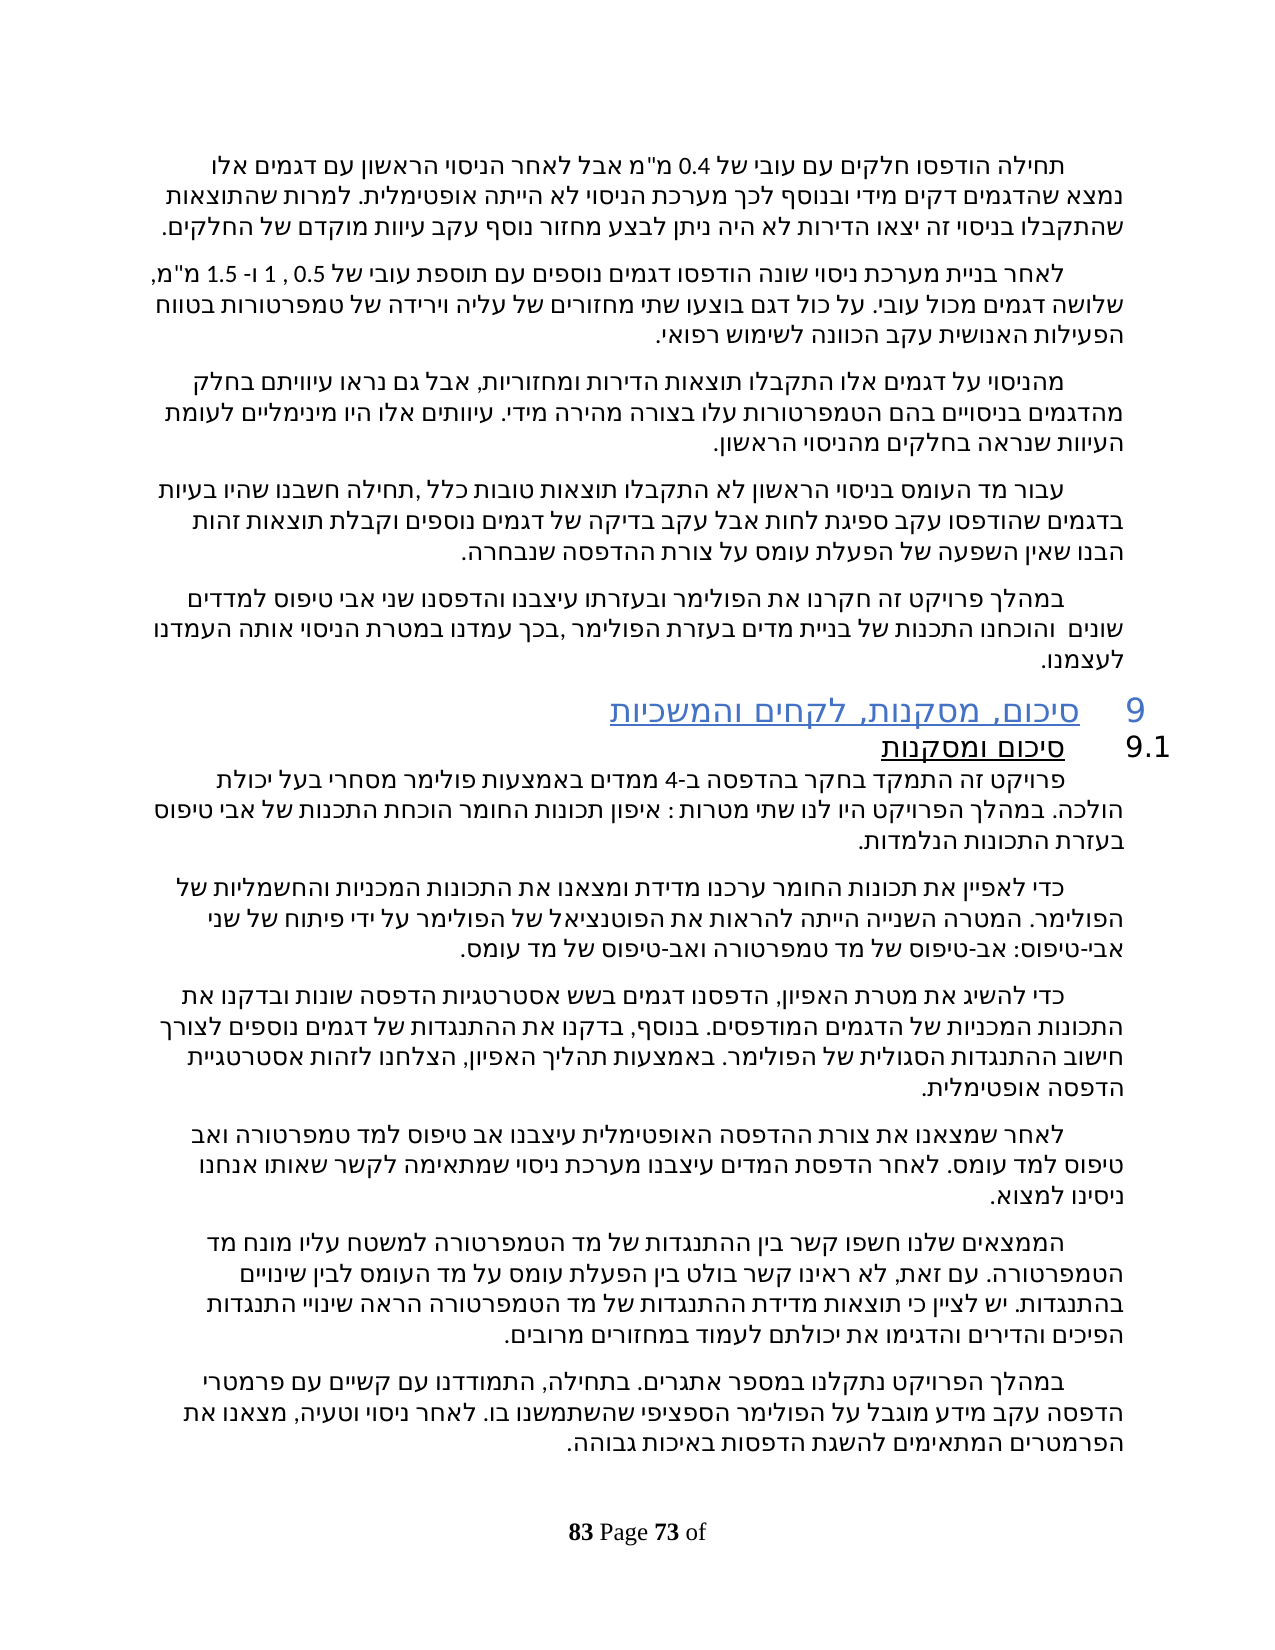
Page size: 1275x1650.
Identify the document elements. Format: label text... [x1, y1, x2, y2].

subtitle סיכום, מסקנות, לקחים והמשכיות [150, 691, 1125, 730]
text כדי להשיג את מטרת האפיון, הדפסנו דגמים בשש אסטרטגיות הדפסה שונות ובדקנו את התכונות המכניות של הדגמים המודפסים. בנוסף, בדקנו את ההתנגדות של דגמים נוספים לצורך חישוב ההתנגדות הסגולית של הפולימר. באמצעות תהליך האפיון, הצלחנו לזהות אסטרטגיית הדפסה אופטימלית. [150, 980, 1125, 1102]
text כדי לאפיין את תכונות החומר ערכנו מדידת ומצאנו את התכונות המכניות והחשמליות של הפולימר. המטרה השנייה הייתה להראות את הפוטנציאל של הפולימר על ידי פיתוח של שני אבי-טיפוס: אב-טיפוס של מד טמפרטורה ואב-טיפוס של מד עומס. [150, 872, 1125, 964]
text לאחר שמצאנו את צורת ההדפסה האופטימלית עיצבנו אב טיפוס למד טמפרטורה ואב טיפוס למד עומס. לאחר הדפסת המדים עיצבנו מערכת ניסוי שמתאימה לקשר שאותו אנחנו ניסינו למצוא. [150, 1119, 1125, 1211]
text מהניסוי על דגמים אלו התקבלו תוצאות הדירות ומחזוריות, אבל גם נראו עיוויתם בחלק מהדגמים בניסויים בהם הטמפרטורות עלו בצורה מהירה מידי. עיוותים אלו היו מינימליים לעומת העיוות שנראה בחלקים מהניסוי הראשון. [150, 366, 1125, 458]
text הממצאים שלנו חשפו קשר בין ההתנגדות של מד הטמפרטורה למשטח עליו מונח מד הטמפרטורה. עם זאת, לא ראינו קשר בולט בין הפעלת עומס על מד העומס לבין שינויים בהתנגדות. יש לציין כי תוצאות מדידת ההתנגדות של מד הטמפרטורה הראה שינויי התנגדות הפיכים והדירים והדגימו את יכולתם לעמוד במחזורים מרובים. [150, 1227, 1125, 1349]
text במהלך פרויקט זה חקרנו את הפולימר ובעזרתו עיצבנו והדפסנו שני אבי טיפוס למדדים שונים והוכחנו התכנות של בניית מדים בעזרת הפולימר ,בכך עמדנו במטרת הניסוי אותה העמדנו לעצמנו. [150, 583, 1125, 674]
text עבור מד העומס בניסוי הראשון לא התקבלו תוצאות טובות כלל ,תחילה חשבנו שהיו בעיות בדגמים שהודפסו עקב ספיגת לחות אבל עקב בדיקה של דגמים נוספים וקבלת תוצאות זהות הבנו שאין השפעה של הפעלת עומס על צורת ההדפסה שנבחרה. [150, 475, 1125, 566]
subtitle סיכום ומסקנות [150, 730, 1125, 764]
text לאחר בניית מערכת ניסוי שונה הודפסו דגמים נוספים עם תוספת עובי של 0.5 , 1 ו- 1.5 מ"מ, שלושה דגמים מכול עובי. על כול דגם בוצעו שתי מחזורים של עליה וירידה של טמפרטורות בטווח הפעילות האנושית עקב הכוונה לשימוש רפואי. [150, 258, 1125, 350]
text פרויקט זה התמקד בחקר בהדפסה ב-4 ממדים באמצעות פולימר מסחרי בעל יכולת הולכה. במהלך הפרויקט היו לנו שתי מטרות : איפון תכונות החומר הוכחת התכנות של אבי טיפוס בעזרת התכונות הנלמדות. [150, 764, 1125, 856]
text במהלך הפרויקט נתקלנו במספר אתגרים. בתחילה, התמודדנו עם קשיים עם פרמטרי הדפסה עקב מידע מוגבל על הפולימר הספציפי שהשתמשנו בו. לאחר ניסוי וטעיה, מצאנו את הפרמטרים המתאימים להשגת הדפסות באיכות גבוהה. [150, 1366, 1125, 1458]
text תחילה הודפסו חלקים עם עובי של 0.4 מ"מ אבל לאחר הניסוי הראשון עם דגמים אלו נמצא שהדגמים דקים מידי ובנוסף לכך מערכת הניסוי לא הייתה אופטימלית. למרות שהתוצאות שהתקבלו בניסוי זה יצאו הדירות לא היה ניתן לבצע מחזור נוסף עקב עיוות מוקדם של החלקים. [150, 150, 1125, 242]
